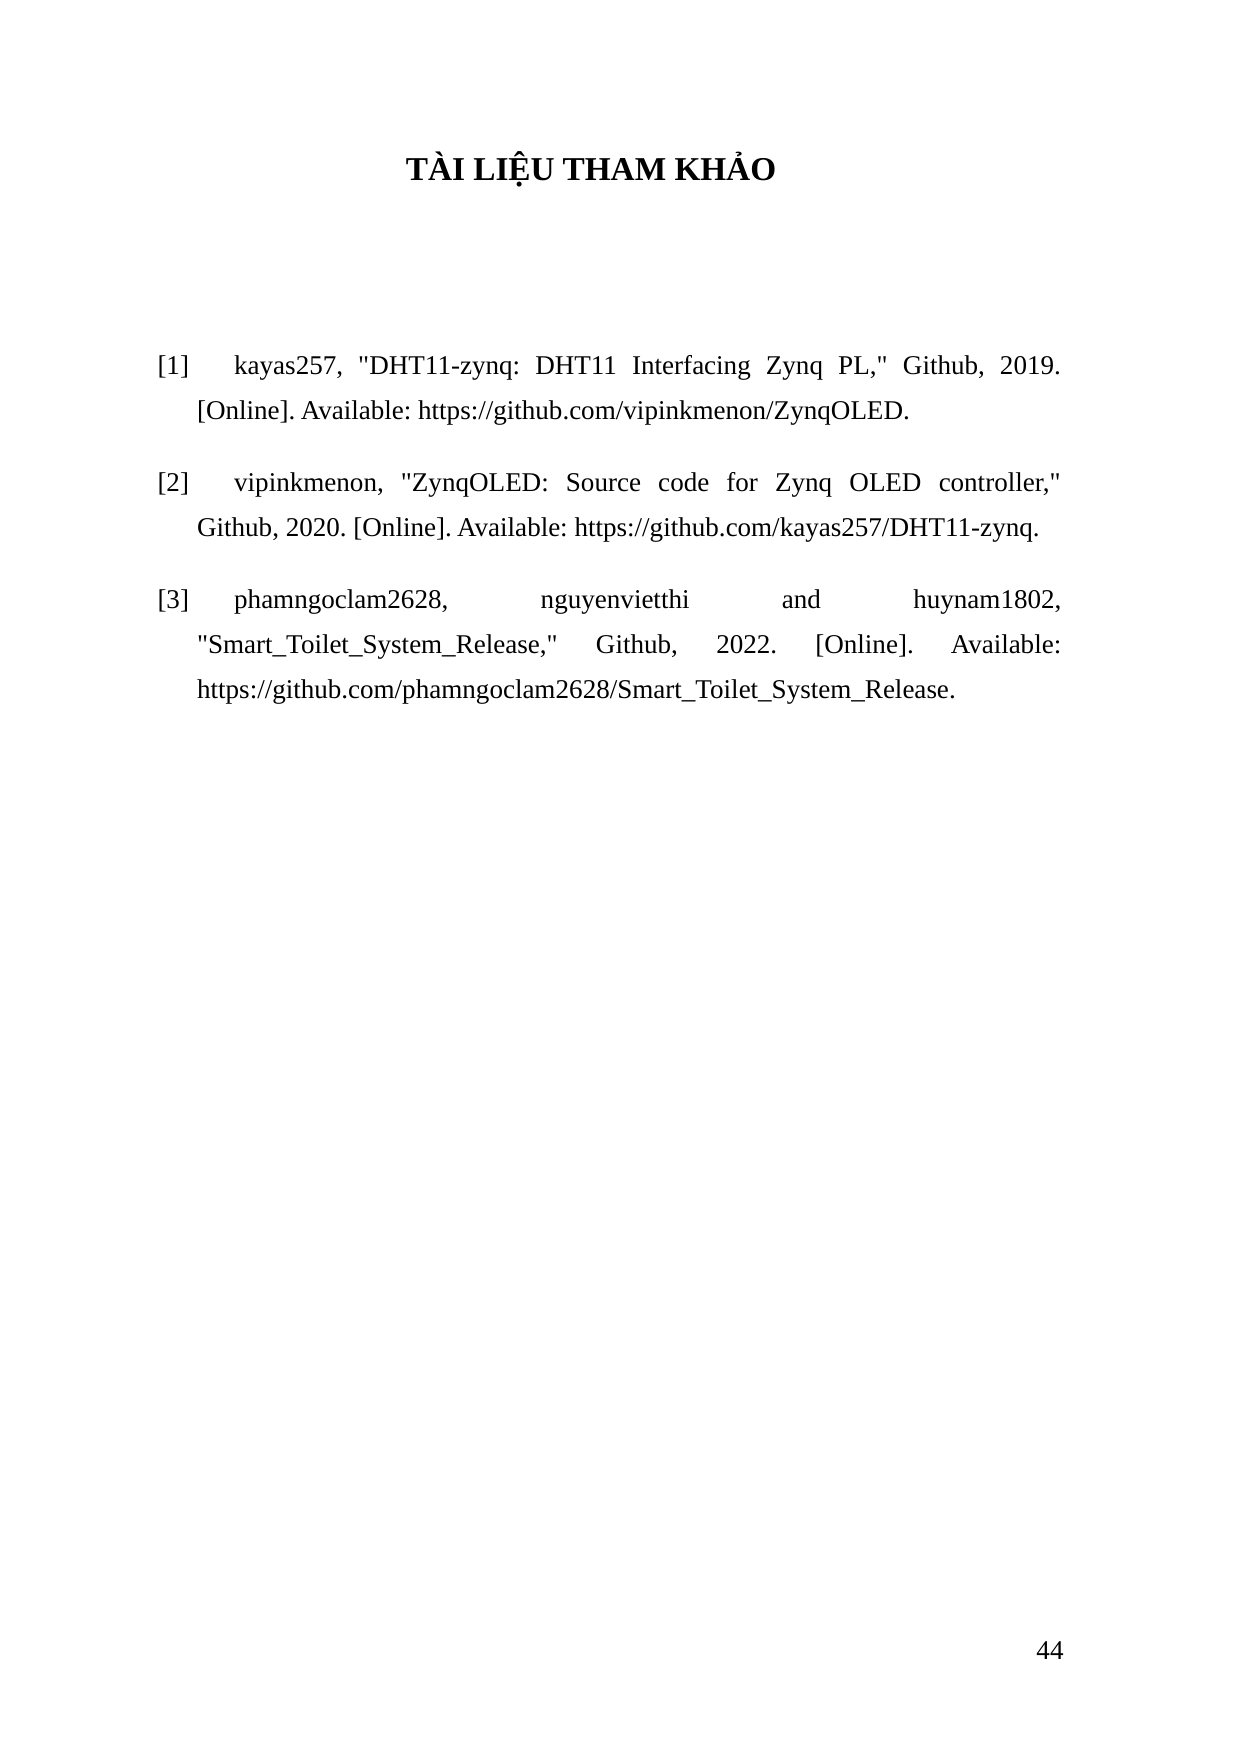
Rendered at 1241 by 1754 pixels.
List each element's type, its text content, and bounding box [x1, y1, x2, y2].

subtitle TÀI LIỆU THAM KHẢO [118, 131, 1063, 206]
